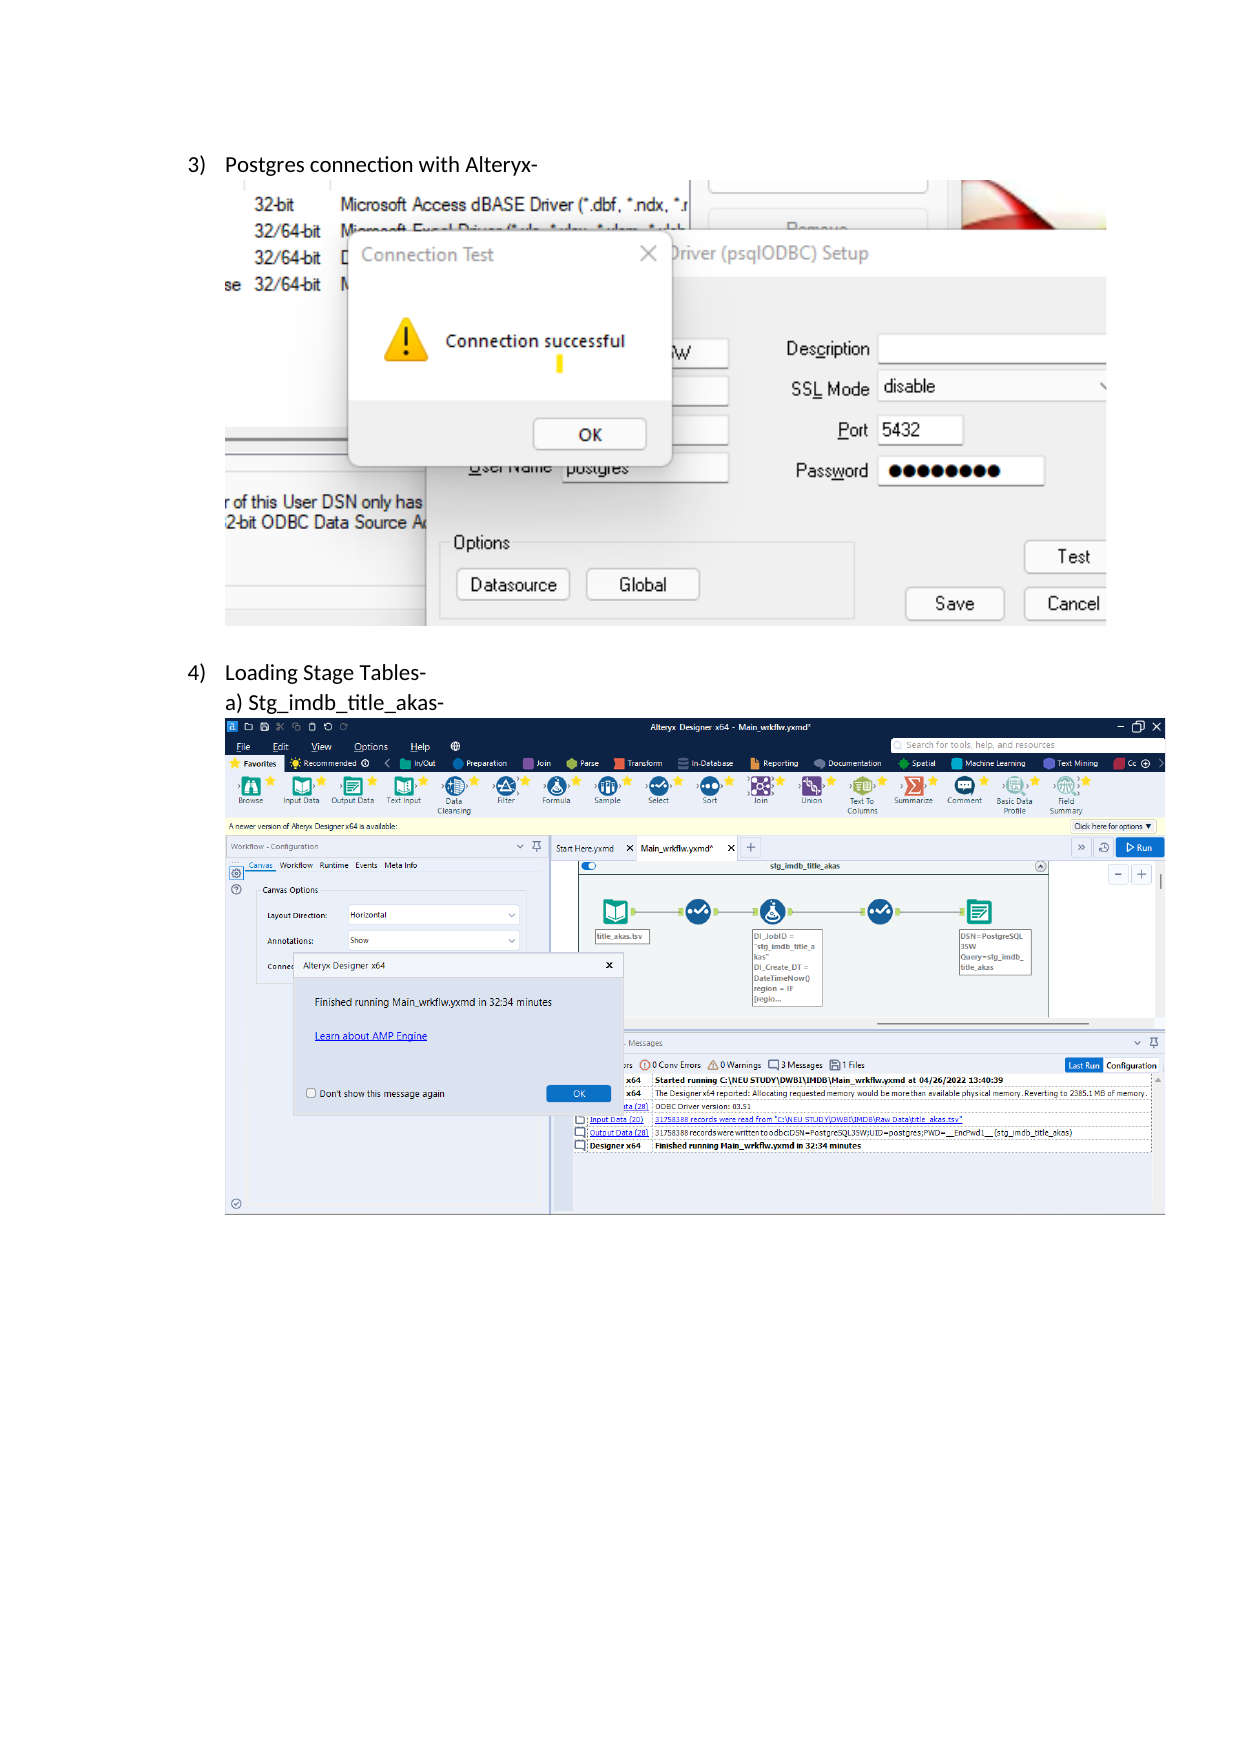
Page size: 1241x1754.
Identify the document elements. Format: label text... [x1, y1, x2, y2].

list Loading Stage Tables- [187, 658, 1090, 686]
list a) Stg_imdb_title_akas- [225, 688, 1090, 716]
list Postgres connection with Alteryx- [187, 150, 1090, 178]
picture [225, 180, 1107, 626]
picture [225, 718, 1166, 1215]
